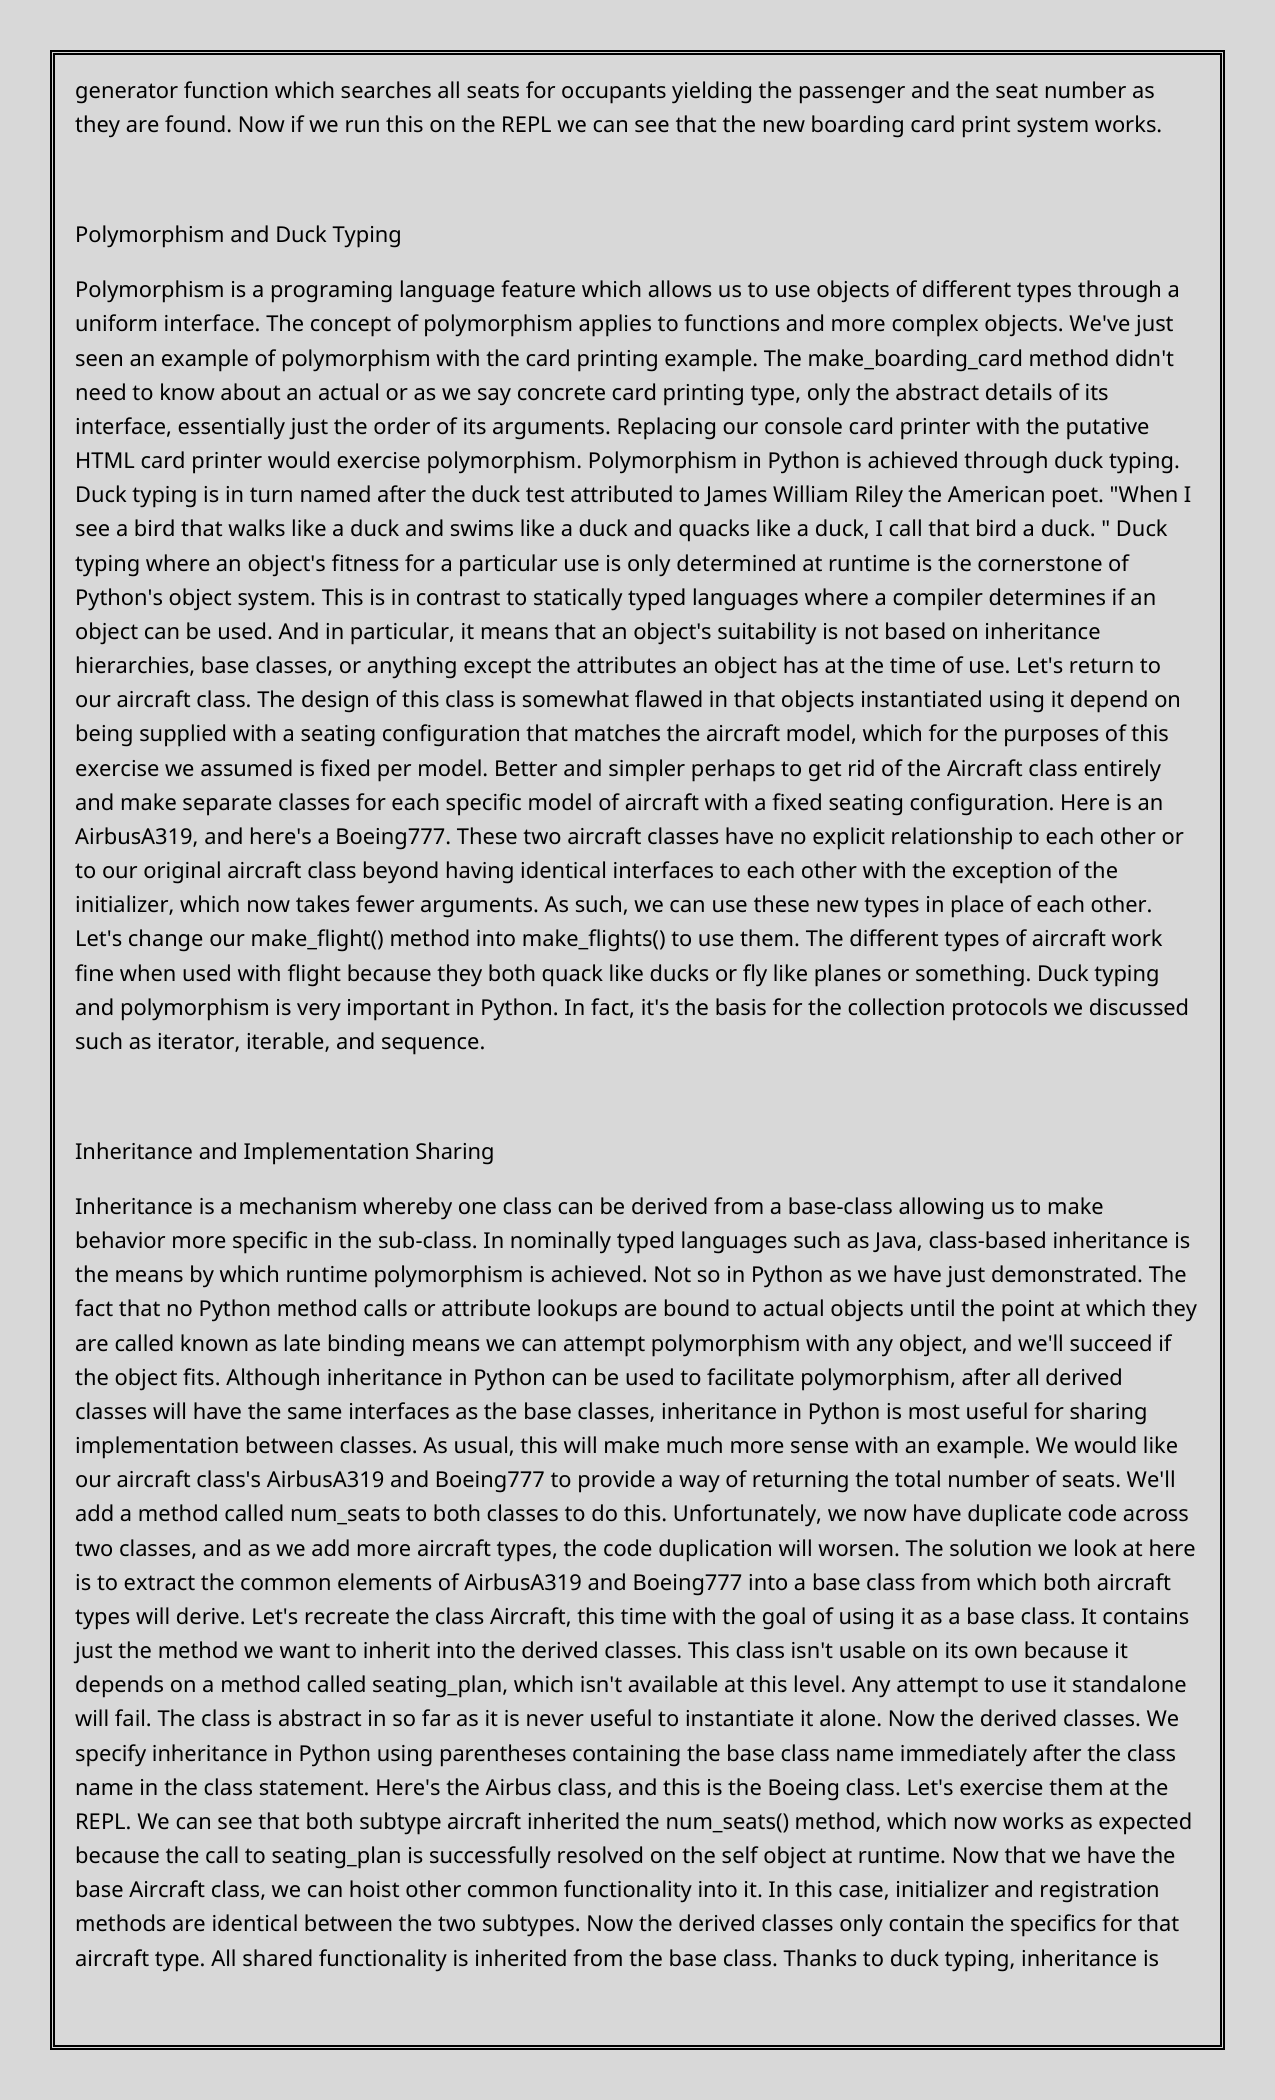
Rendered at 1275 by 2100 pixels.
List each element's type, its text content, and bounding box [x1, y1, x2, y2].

text Polymorphism is a programing language feature which allows us to use objects of different types through a uniform interface. The concept of polymorphism applies to functions and more complex objects. We've just seen an example of polymorphism with the card printing example. The make_boarding_card method didn't need to know about an actual or as we say concrete card printing type, only the abstract details of its interface, essentially just the order of its arguments. Replacing our console card printer with the putative HTML card printer would exercise polymorphism. Polymorphism in Python is achieved through duck typing. Duck typing is in turn named after the duck test attributed to James William Riley the American poet. "When I see a bird that walks like a duck and swims like a duck and quacks like a duck, I call that bird a duck. " Duck typing where an object's fitness for a particular use is only determined at runtime is the cornerstone of Python's object system. This is in contrast to statically typed languages where a compiler determines if an object can be used. And in particular, it means that an object's suitability is not based on inheritance hierarchies, base classes, or anything except the attributes an object has at the time of use. Let's return to our aircraft class. The design of this class is somewhat flawed in that objects instantiated using it depend on being supplied with a seating configuration that matches the aircraft model, which for the purposes of this exercise we assumed is fixed per model. Better and simpler perhaps to get rid of the Aircraft class entirely and make separate classes for each specific model of aircraft with a fixed seating configuration. Here is an AirbusA319, and here's a Boeing777. These two aircraft classes have no explicit relationship to each other or to our original aircraft class beyond having identical interfaces to each other with the exception of the initializer, which now takes fewer arguments. As such, we can use these new types in place of each other. Let's change our make_flight() method into make_flights() to use them. The different types of aircraft work fine when used with flight because they both quack like ducks or fly like planes or something. Duck typing and polymorphism is very important in Python. In fact, it's the basis for the collection protocols we discussed such as iterator, iterable, and sequence. [75, 274, 1200, 1056]
text Polymorphism and Duck Typing [75, 219, 1200, 249]
text Inheritance and Implementation Sharing [75, 1136, 1200, 1166]
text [75, 1191, 1200, 1972]
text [75, 75, 1200, 139]
